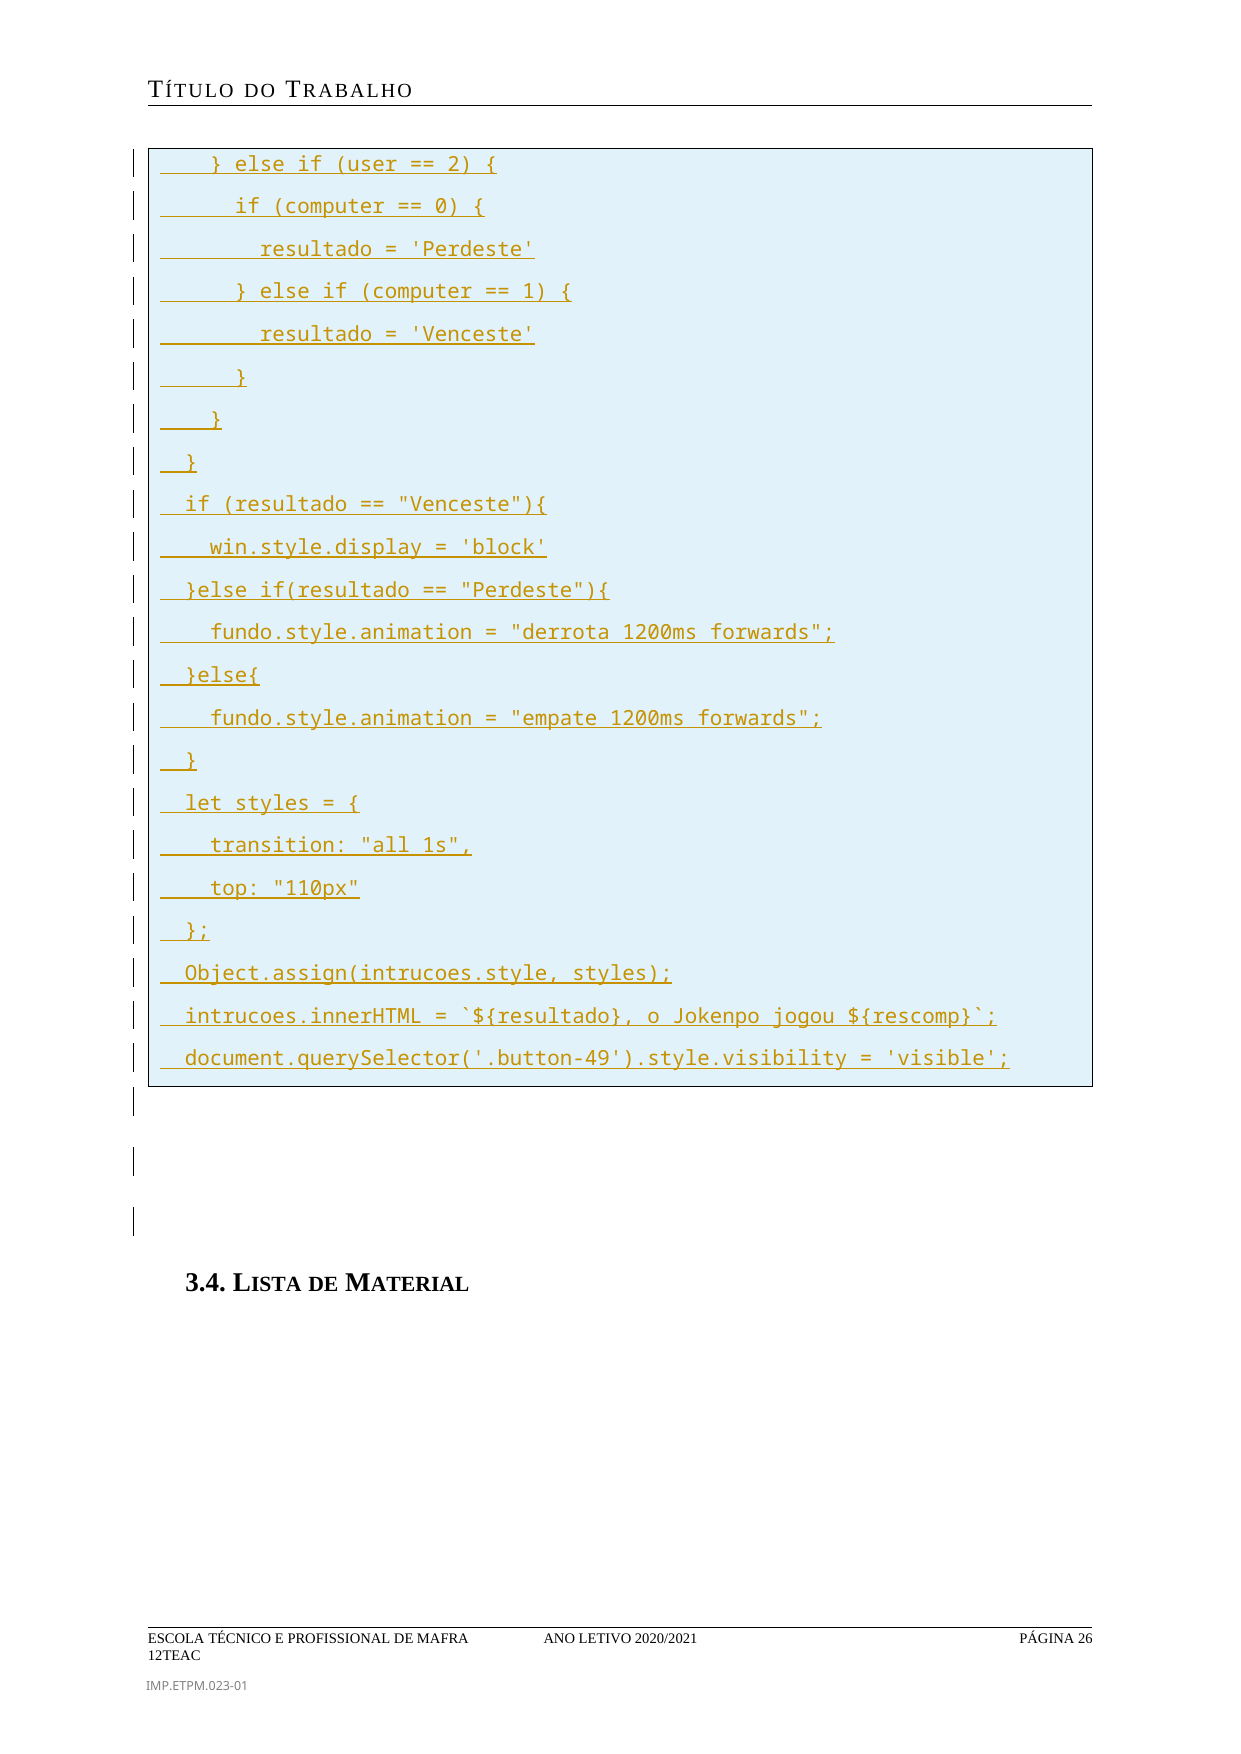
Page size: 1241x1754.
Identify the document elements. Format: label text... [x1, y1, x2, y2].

subtitle Lista de Material [185, 1267, 1092, 1298]
